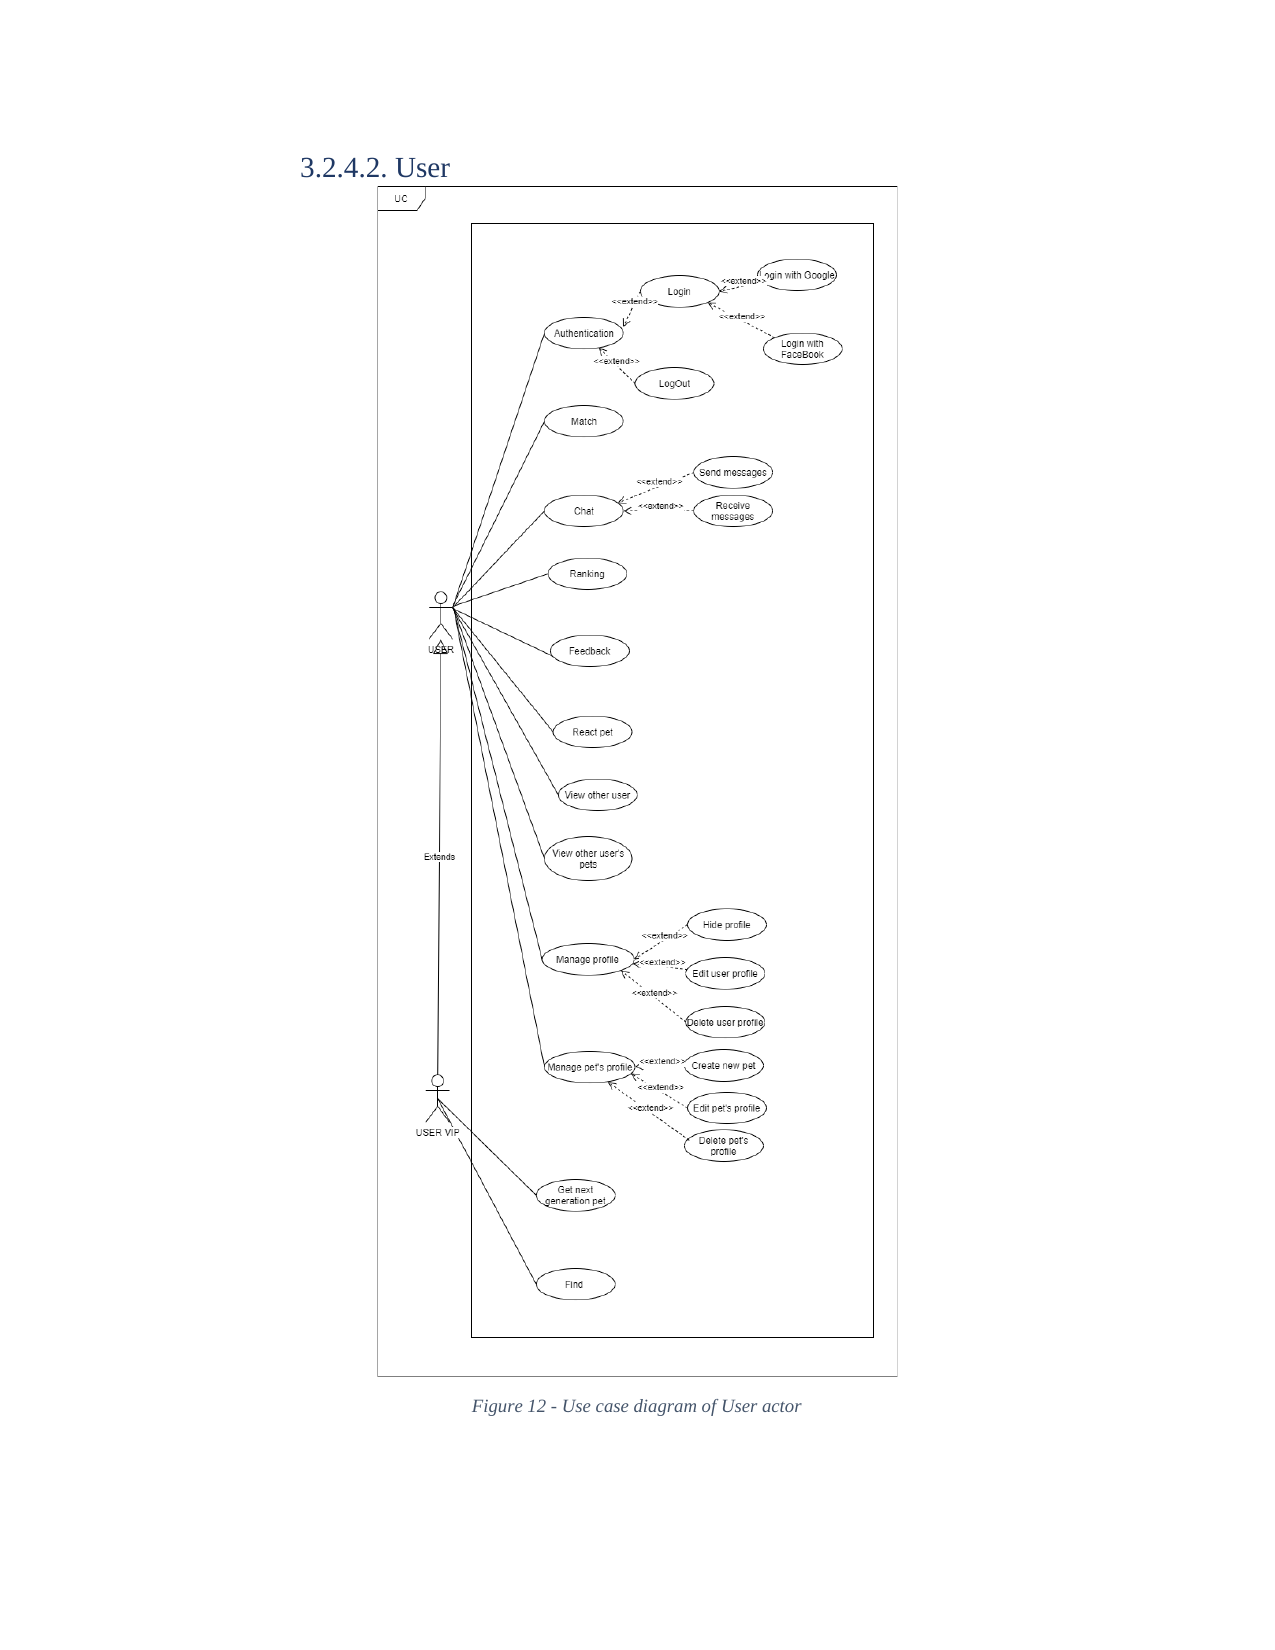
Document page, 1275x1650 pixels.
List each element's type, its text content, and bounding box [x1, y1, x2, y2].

subtitle 3.2.4.2. User [300, 150, 1125, 183]
picture [377, 186, 898, 1377]
text Figure 12 - Use case diagram of User actor [150, 1395, 1125, 1417]
